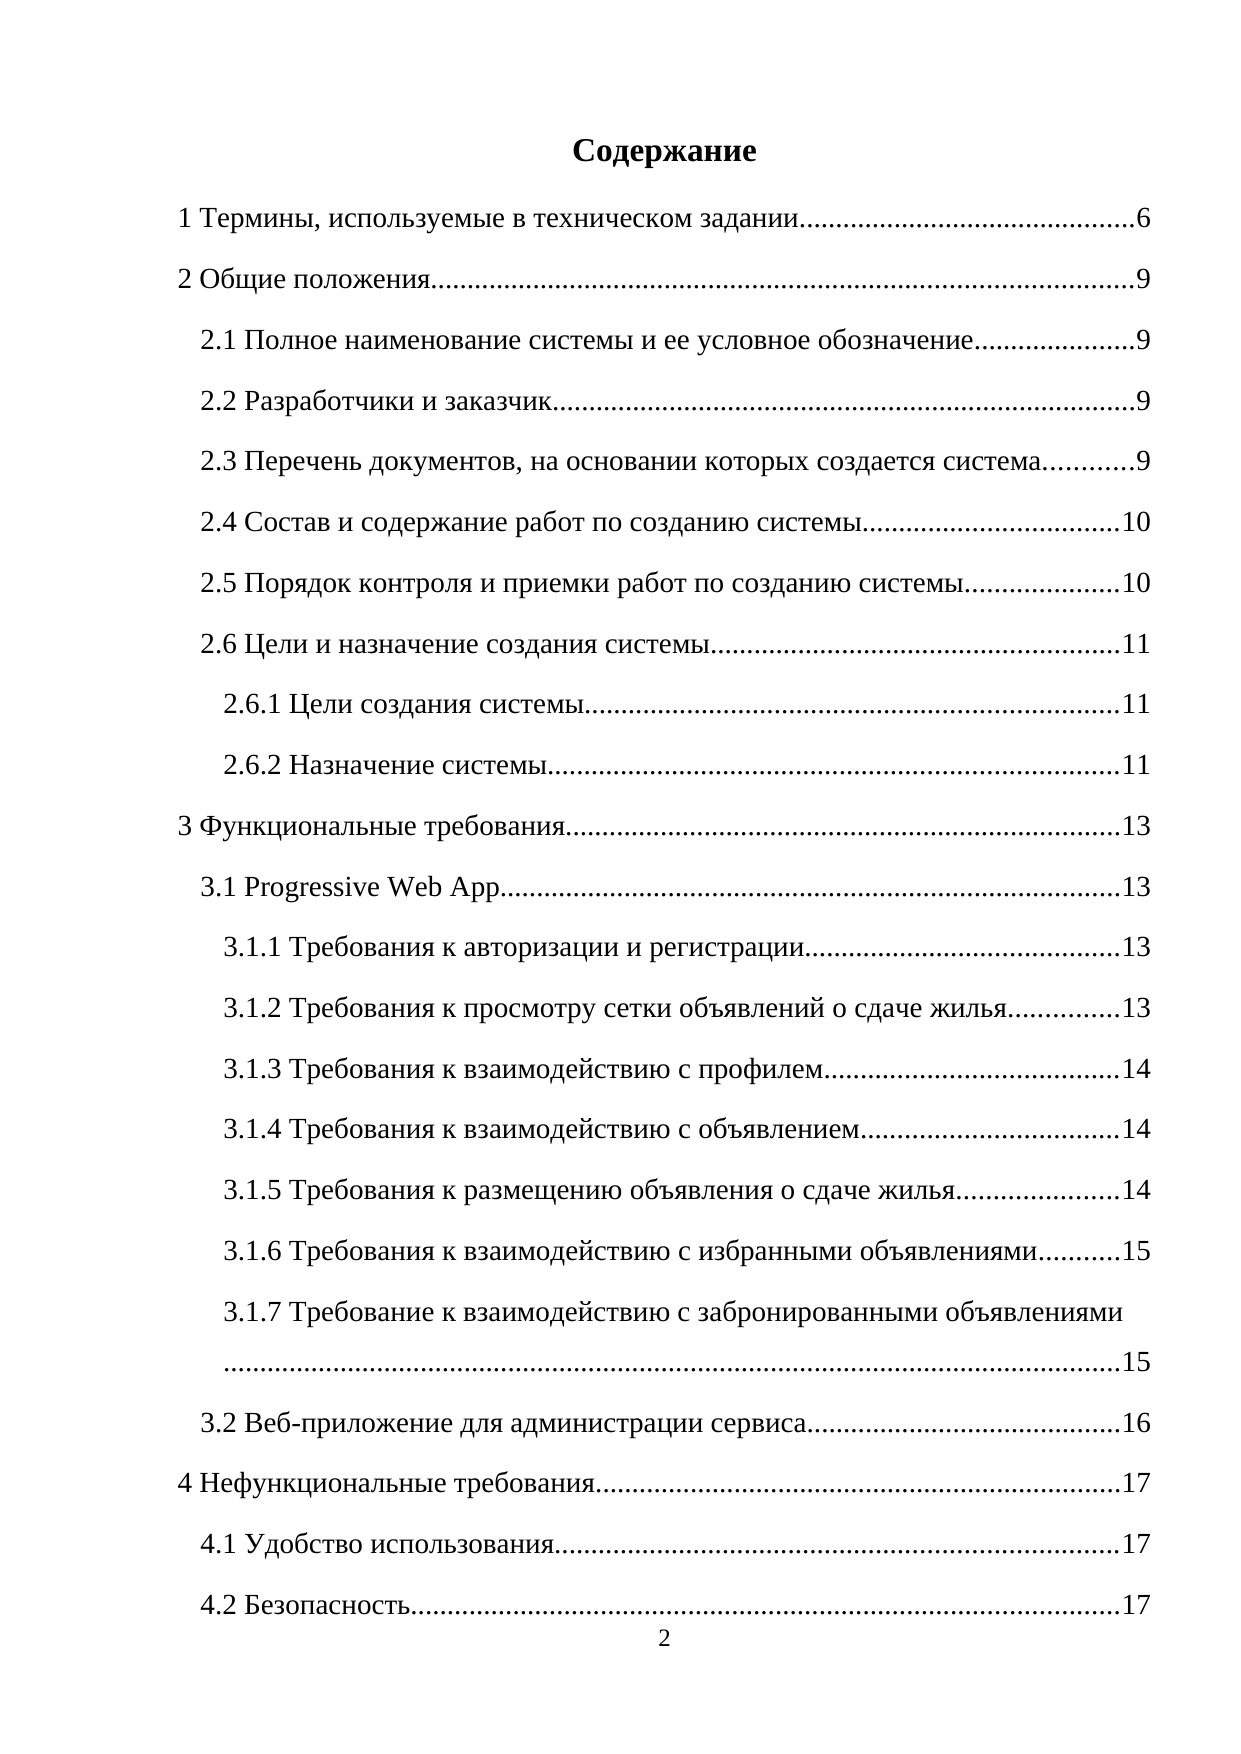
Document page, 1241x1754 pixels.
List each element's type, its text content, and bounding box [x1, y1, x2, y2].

text 4.2 Безопасность 17 [200, 1587, 1152, 1621]
text 3.2 Веб-приложение для администрации сервиса 16 [200, 1405, 1152, 1438]
text 2.6 Цели и назначение создания системы 11 [200, 626, 1152, 659]
text 3 Функциональные требования 13 [177, 808, 1152, 841]
text 2.4 Состав и содержание работ по созданию системы 10 [200, 504, 1152, 538]
text 3.1.3 Требования к взаимодействию с профилем 14 [223, 1051, 1152, 1084]
text 3.1.6 Требования к взаимодействию с избранными объявлениями 15 [223, 1233, 1152, 1267]
text Содержание [177, 131, 1152, 169]
text 3.1.4 Требования к взаимодействию с объявлением 14 [223, 1112, 1152, 1145]
text 2.3 Перечень документов, на основании которых создается система 9 [200, 443, 1152, 477]
text 2.5 Порядок контроля и приемки работ по созданию системы 10 [200, 565, 1152, 598]
text 3.1.5 Требования к размещению объявления о сдаче жилья 14 [223, 1172, 1152, 1206]
text 3.1.1 Требования к авторизации и регистрации 13 [223, 929, 1152, 963]
text 4.1 Удобство использования 17 [200, 1526, 1152, 1560]
text 3.1.7 Требование к взаимодействию с забронированными объявлениями 15 [223, 1294, 1152, 1378]
text 2 Общие положения 9 [177, 261, 1152, 295]
text 2.1 Полное наименование системы и ее условное обозначение 9 [200, 322, 1152, 356]
text 2.2 Разработчики и заказчик 9 [200, 383, 1152, 416]
text 2.6.2 Назначение системы 11 [223, 747, 1152, 781]
text 2.6.1 Цели создания системы 11 [223, 686, 1152, 720]
text 4 Нефункциональные требования 17 [177, 1466, 1152, 1499]
text 1 Термины, используемые в техническом задании. 6 [177, 201, 1152, 234]
text 3.1.2 Требования к просмотру сетки объявлений о сдаче жилья 13 [223, 990, 1152, 1024]
text 3.1 Progressive Web App 13 [200, 869, 1152, 902]
